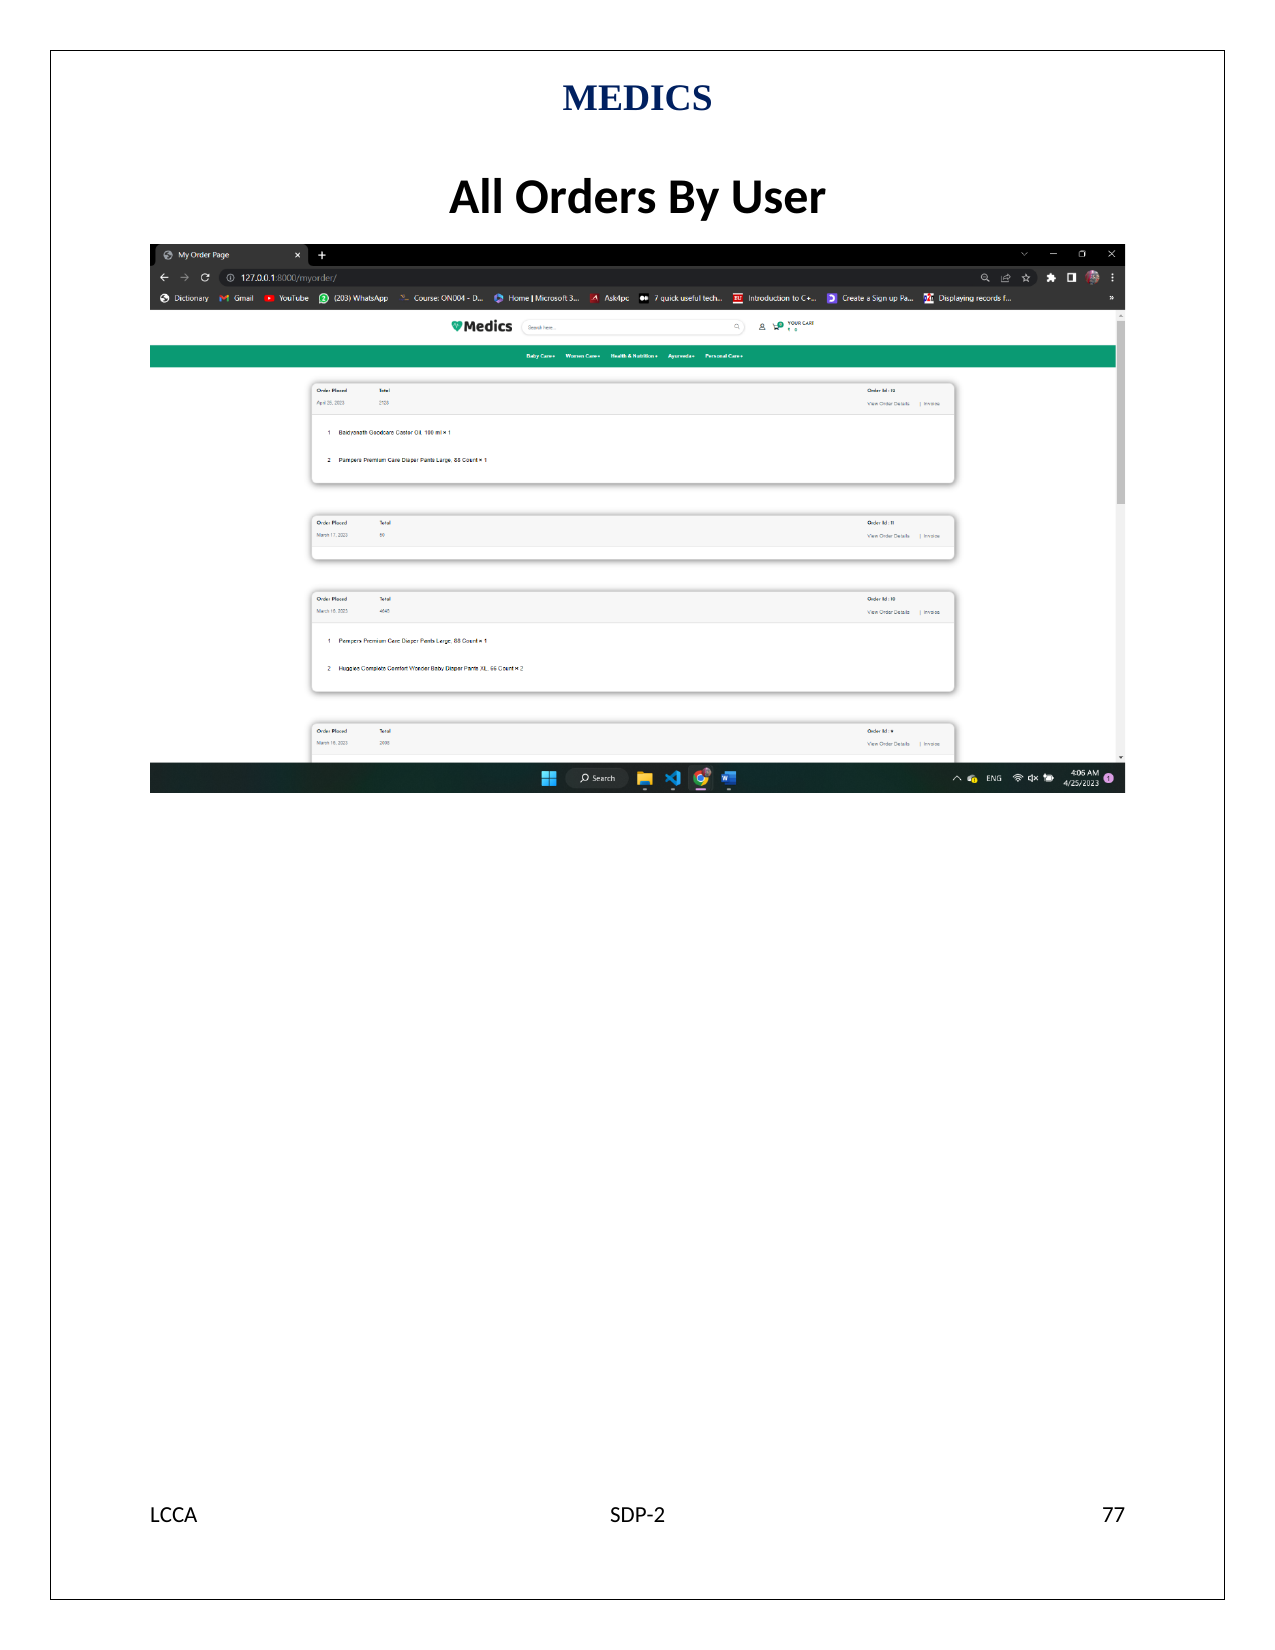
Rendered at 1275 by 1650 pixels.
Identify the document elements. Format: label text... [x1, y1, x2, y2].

picture [150, 244, 1125, 793]
text All Orders By User [150, 165, 1125, 226]
